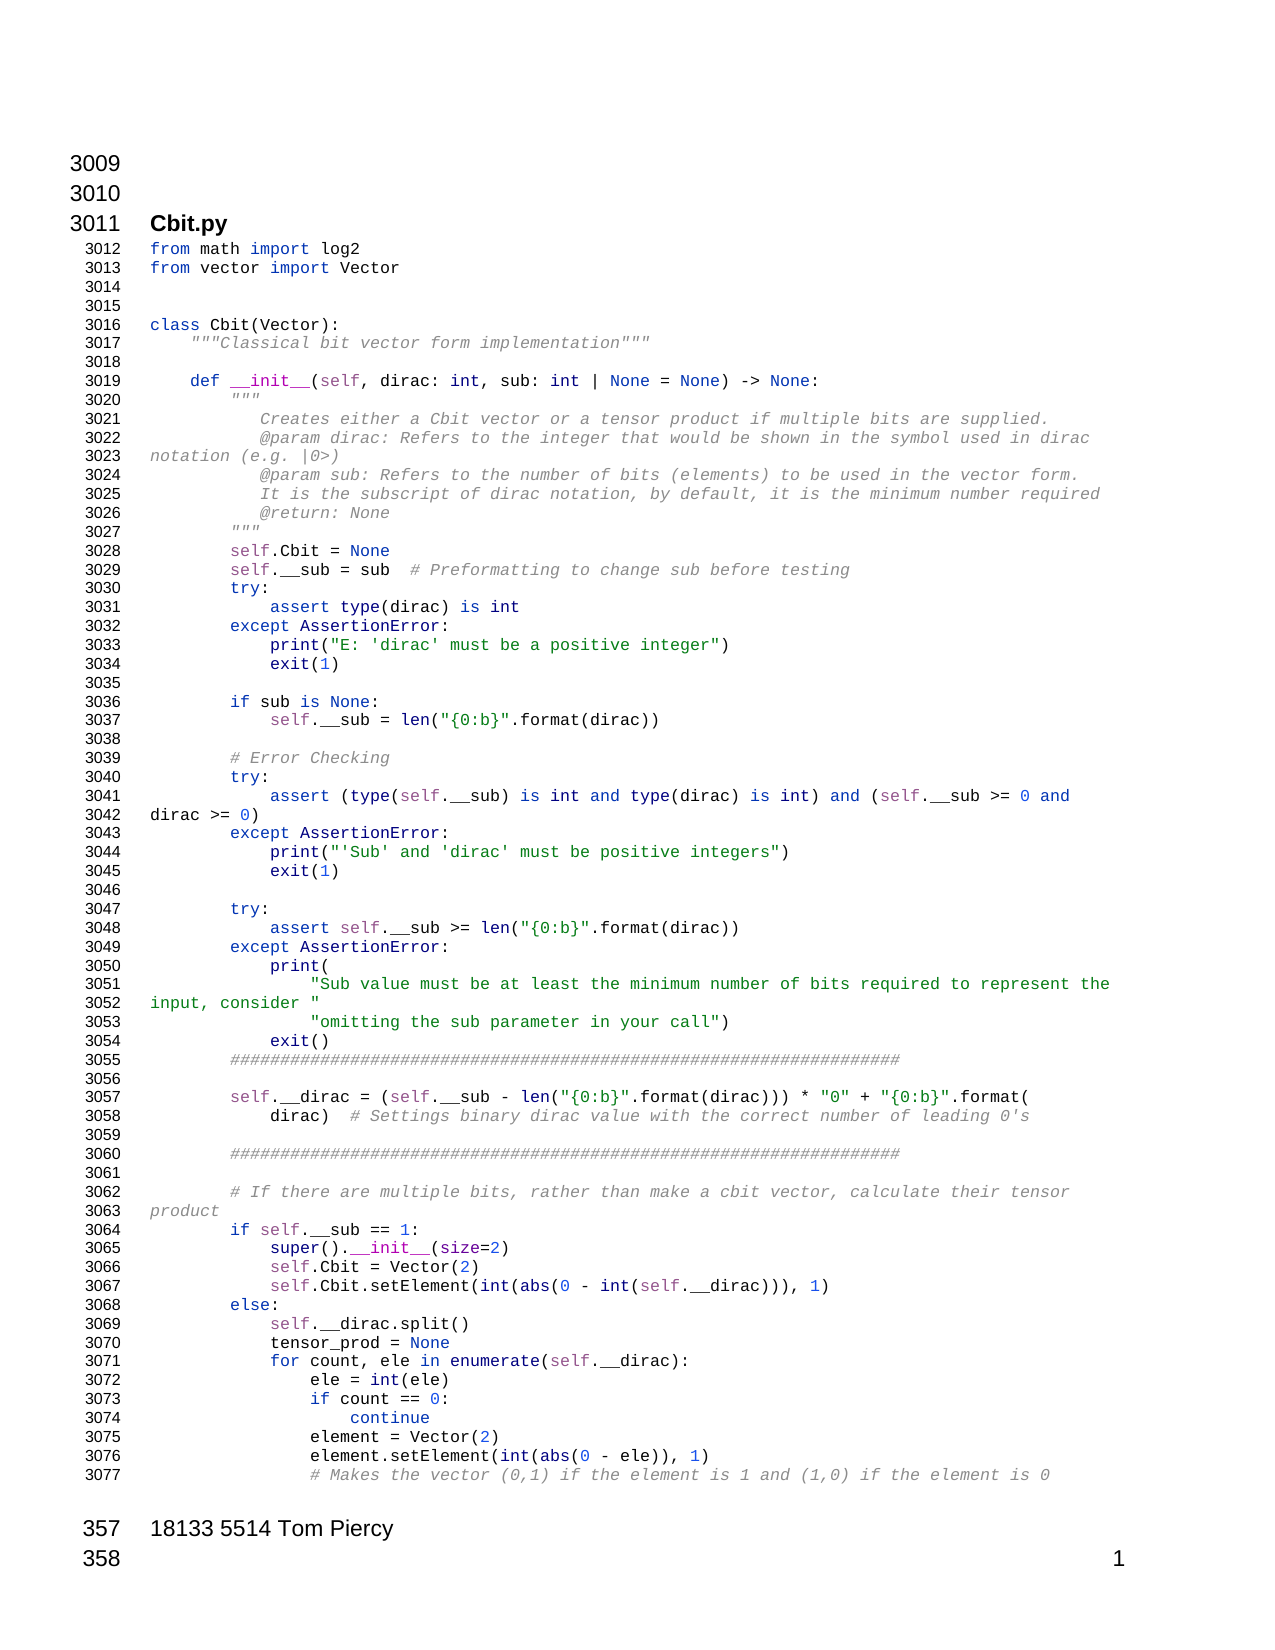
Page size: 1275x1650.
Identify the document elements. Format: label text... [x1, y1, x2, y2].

text Cbit.py [150, 210, 1125, 237]
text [150, 241, 1125, 1485]
